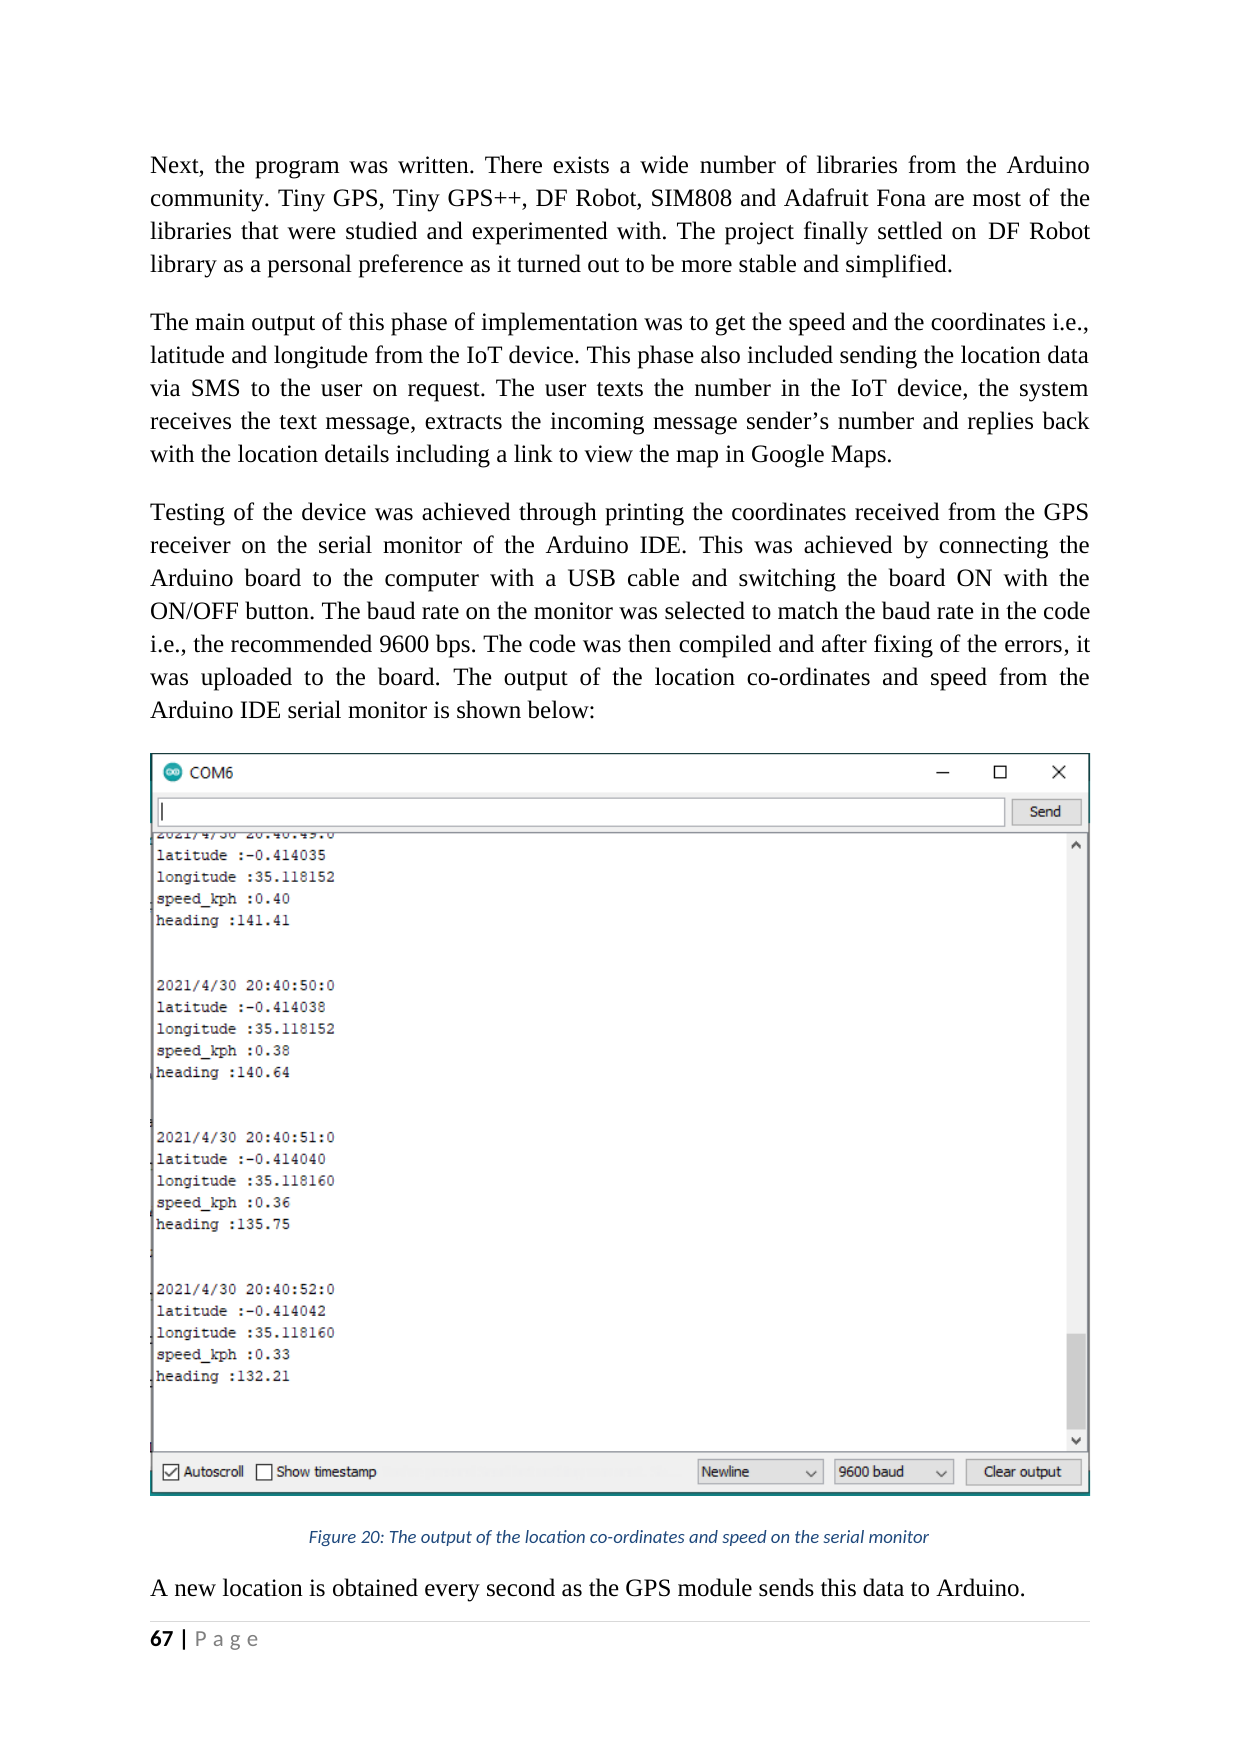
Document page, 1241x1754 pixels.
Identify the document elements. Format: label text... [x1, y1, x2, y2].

picture [150, 753, 1091, 1496]
text Next, the program was written. There exists a wide number of libraries from the Arduino community. Tiny GPS, Tiny GPS++, DF Robot, SIM808 and Adafruit Fona are most of the libraries that were studied and experimented with. The project finally settled on DF Robot library as a personal preference as it turned out to be more stable and simplified. [150, 150, 1090, 278]
text A new location is obtained every second as the GPS module sends this data to Arduino. [150, 1573, 1090, 1602]
text The main output of this phase of implementation was to get the speed and the coordinates i.e., latitude and longitude from the IoT device. This phase also included sending the location data via SMS to the user on request. The user texts the number in the IoT device, the system receives the text message, extracts the incoming message sender’s number and replies back with the location details including a link to view the map in Google Maps. [150, 307, 1090, 468]
text Testing of the device was achieved through printing the coordinates received from the GPS receiver on the serial monitor of the Arduino IDE. This was achieved by connecting the Arduino board to the computer with a USB cable and switching the board ON with the ON/OFF button. The baud rate on the monitor was selected to match the baud rate in the code i.e., the recommended 9600 bps. The code was then compiled and after fixing of the errors, it was uploaded to the board. The output of the location co-ordinates and speed from the Arduino IDE serial monitor is shown below: [150, 497, 1090, 724]
